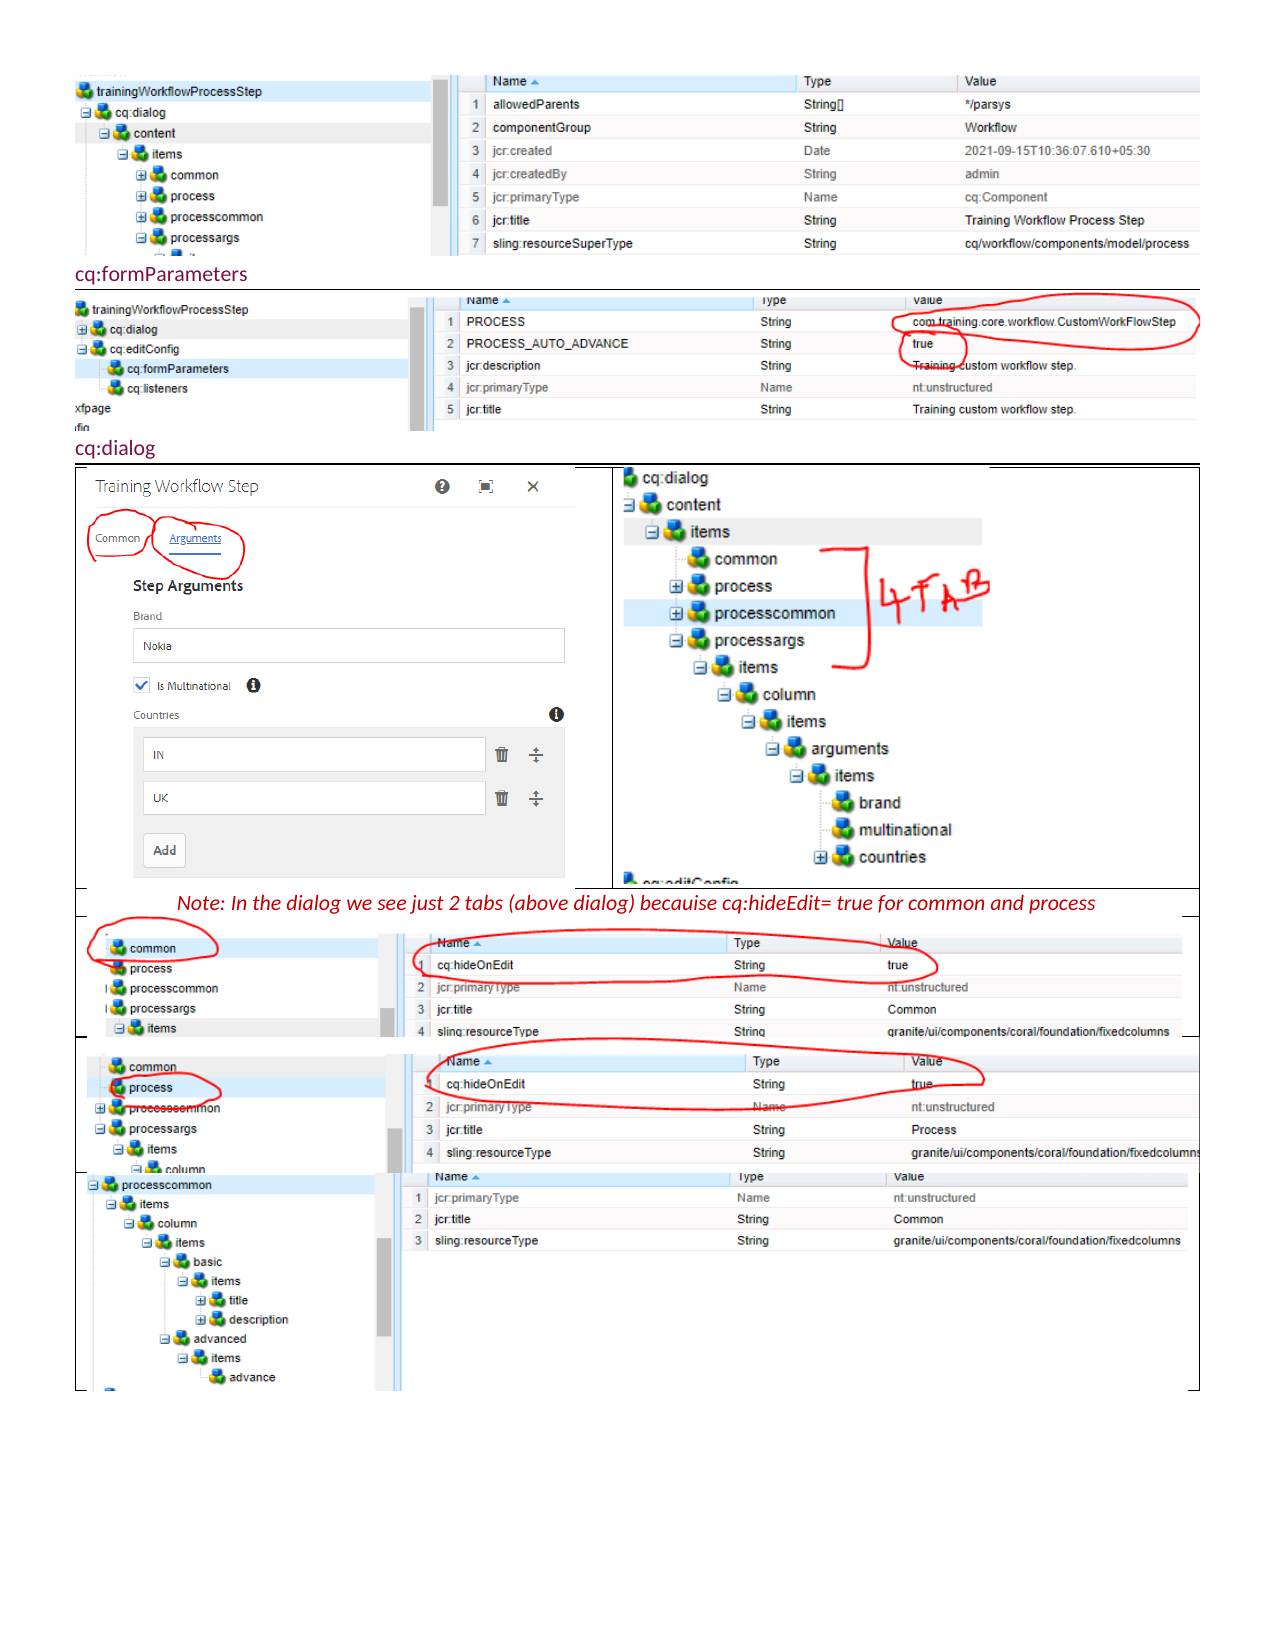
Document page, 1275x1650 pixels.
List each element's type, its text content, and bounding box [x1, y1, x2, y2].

table_cell [1183, 917, 1199, 1036]
table_cell [76, 1173, 86, 1390]
picture [86, 916, 1200, 1391]
table_cell Note: In the dialog we see just 2 tabs (above dialog) becauise cq:hideEdit= true for common and process [76, 889, 1199, 916]
table_cell [76, 917, 86, 1036]
subtitle cq:dialog [75, 434, 1200, 463]
table_header [76, 468, 86, 888]
picture [86, 467, 575, 889]
table_cell [1189, 1173, 1199, 1390]
picture [623, 467, 990, 884]
picture [75, 75, 1200, 256]
subtitle cq:formParameters [75, 260, 1200, 289]
table_cell [76, 1038, 86, 1172]
table_header [575, 468, 612, 888]
table_header [613, 468, 1199, 888]
picture [75, 292, 1200, 431]
